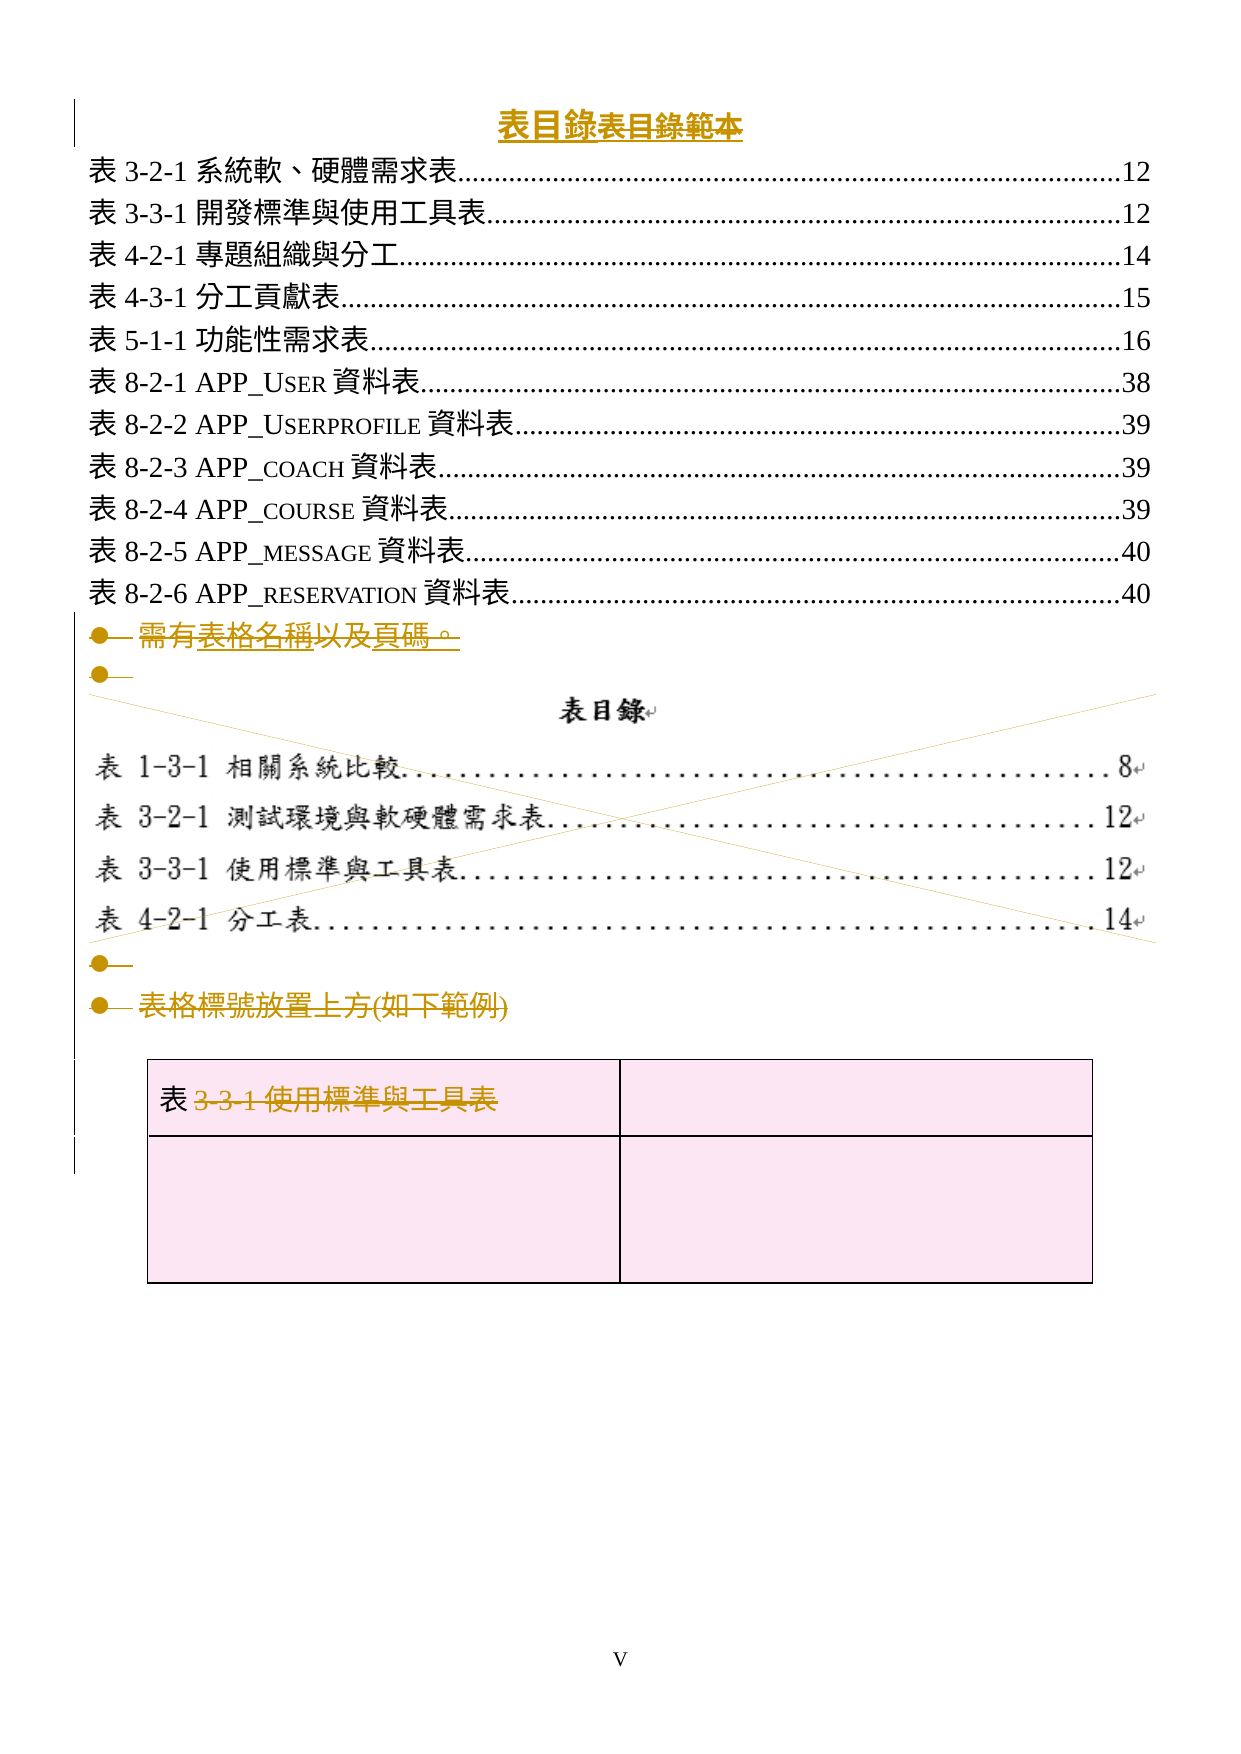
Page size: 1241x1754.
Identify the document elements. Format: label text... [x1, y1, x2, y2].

text 表 4-2-1 專題組織與分工 14 [89, 232, 1152, 274]
text 表 8-2-6 APP_reservation資料表 40 [89, 570, 1152, 612]
picture [626, 695, 1157, 942]
text 表 8-2-5 APP_message資料表 40 [89, 528, 1152, 570]
picture [90, 819, 1155, 944]
text 表 8-2-3 APP_coach資料表 39 [89, 443, 1152, 486]
text 表 8-2-2 APP_Userprofile資料表 39 [89, 401, 1152, 443]
text 表 3-3-1 開發標準與使用工具表 12 [89, 189, 1152, 232]
text 表 8-2-1 APP_User資料表 38 [89, 359, 1152, 401]
text 表 8-2-4 APP_course資料表 39 [89, 486, 1152, 528]
picture [92, 694, 1152, 818]
text 表 5-1-1 功能性需求表 16 [89, 316, 1152, 359]
text 表 3-2-1 系統軟、硬體需求表 12 [89, 147, 1152, 189]
picture [88, 695, 618, 942]
text 表 4-3-1 分工貢獻表 15 [89, 274, 1152, 316]
